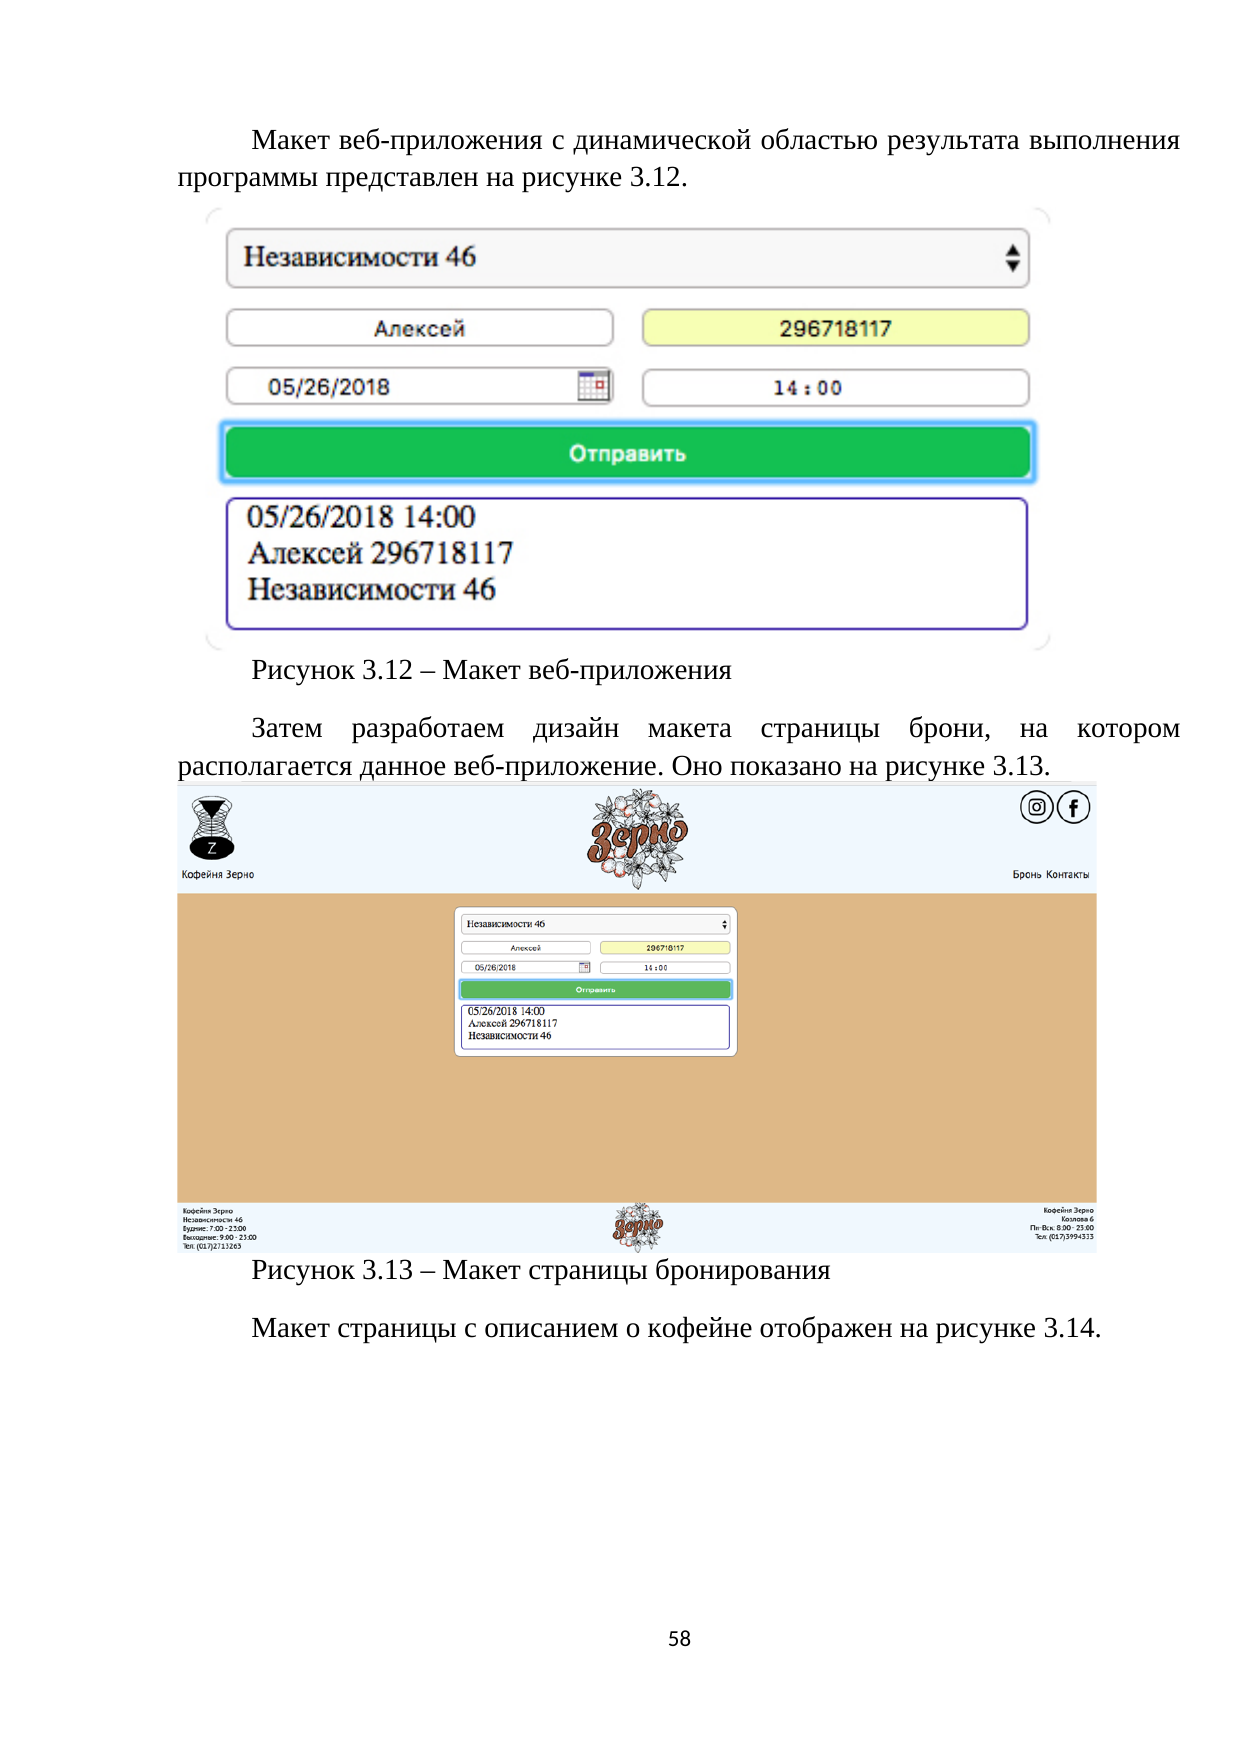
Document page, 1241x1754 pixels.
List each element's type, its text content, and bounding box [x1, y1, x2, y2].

text Затем разработаем дизайн макета страницы брони, на котором располагается данное веб-приложение. Оно показано на рисунке 3.13. [177, 706, 1181, 781]
text Рисунок 3.13 – Макет страницы бронирования [177, 1252, 1181, 1286]
text Макет веб-приложения с динамической областью результата выполнения программы представлен на рисунке 3.12. [177, 118, 1181, 193]
picture [177, 193, 1057, 652]
text Рисунок 3.12 – Макет веб-приложения [177, 652, 1181, 685]
text Макет страницы с описанием о кофейне отображен на рисунке 3.14. [177, 1307, 1181, 1344]
picture [177, 781, 1097, 1253]
